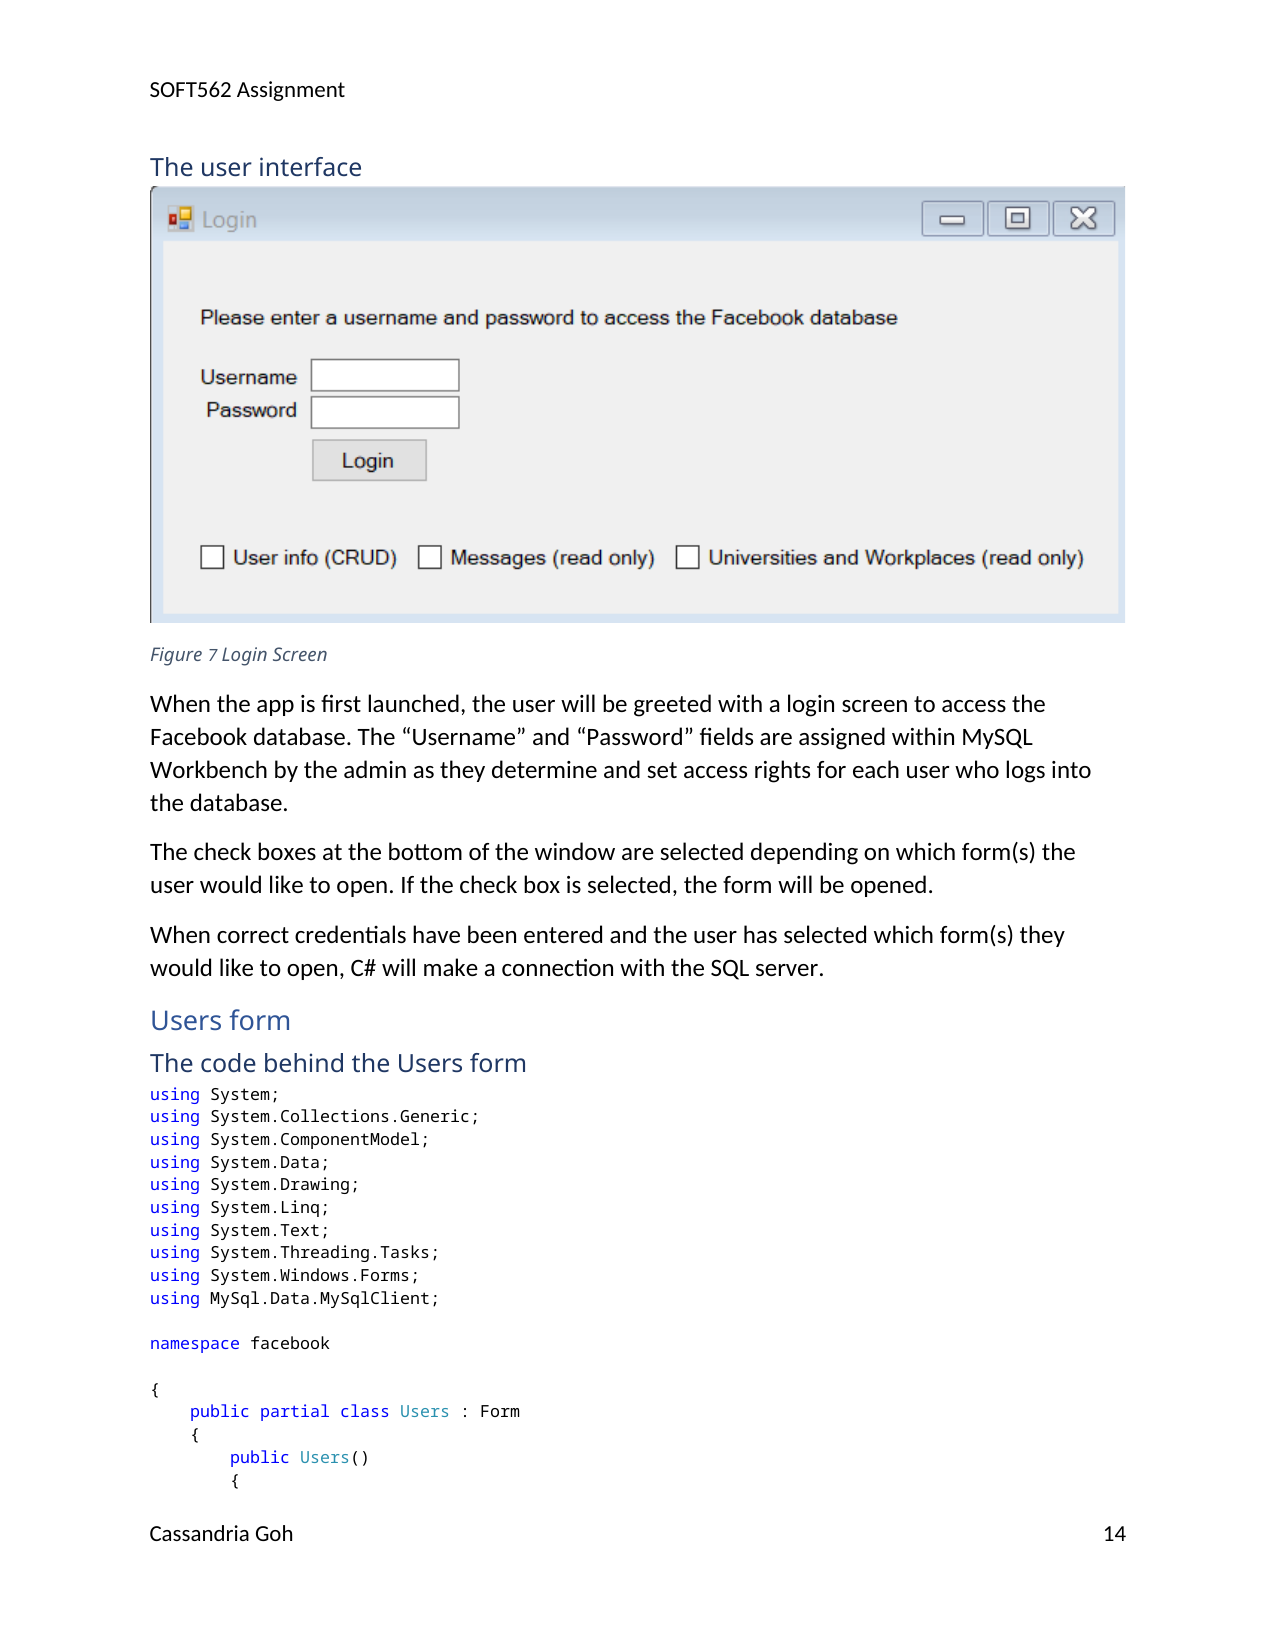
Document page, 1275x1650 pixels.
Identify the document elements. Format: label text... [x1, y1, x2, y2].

text public Users() [150, 1446, 1125, 1468]
text public partial class Users : Form [150, 1400, 1125, 1423]
text using System.Data; [150, 1150, 1125, 1173]
picture [150, 186, 1125, 623]
text using System.Text; [150, 1218, 1125, 1241]
text { [150, 1423, 1125, 1446]
text using System.Collections.Generic; [150, 1105, 1125, 1128]
text { [150, 1377, 1125, 1400]
text When the app is first launched, the user will be greeted with a login screen to access the Facebook database. The “Username” and “Password” fields are assigned within MySQL Workbench by the admin as they determine and set access rights for each user who logs into the database. [150, 688, 1125, 817]
subtitle The code behind the Users form [150, 1045, 1125, 1079]
text When correct credentials have been entered and the user has selected which form(s) they would like to open, C# will make a connection with the SQL server. [150, 919, 1125, 982]
text using System.Threading.Tasks; [150, 1241, 1125, 1264]
text using System.Drawing; [150, 1173, 1125, 1196]
text using System.ComponentModel; [150, 1128, 1125, 1150]
text using System.Windows.Forms; [150, 1264, 1125, 1287]
text { [150, 1468, 1125, 1491]
text using System; [150, 1082, 1125, 1105]
subtitle Users form [150, 1001, 1125, 1038]
text Figure 7 Login Screen [150, 642, 1125, 667]
text using MySql.Data.MySqlClient; [150, 1287, 1125, 1309]
text The check boxes at the bottom of the window are selected depending on which form(s) the user would like to open. If the check box is selected, the form will be opened. [150, 836, 1125, 900]
text namespace facebook [150, 1332, 1125, 1355]
text using System.Linq; [150, 1196, 1125, 1218]
subtitle The user interface [150, 150, 1125, 184]
